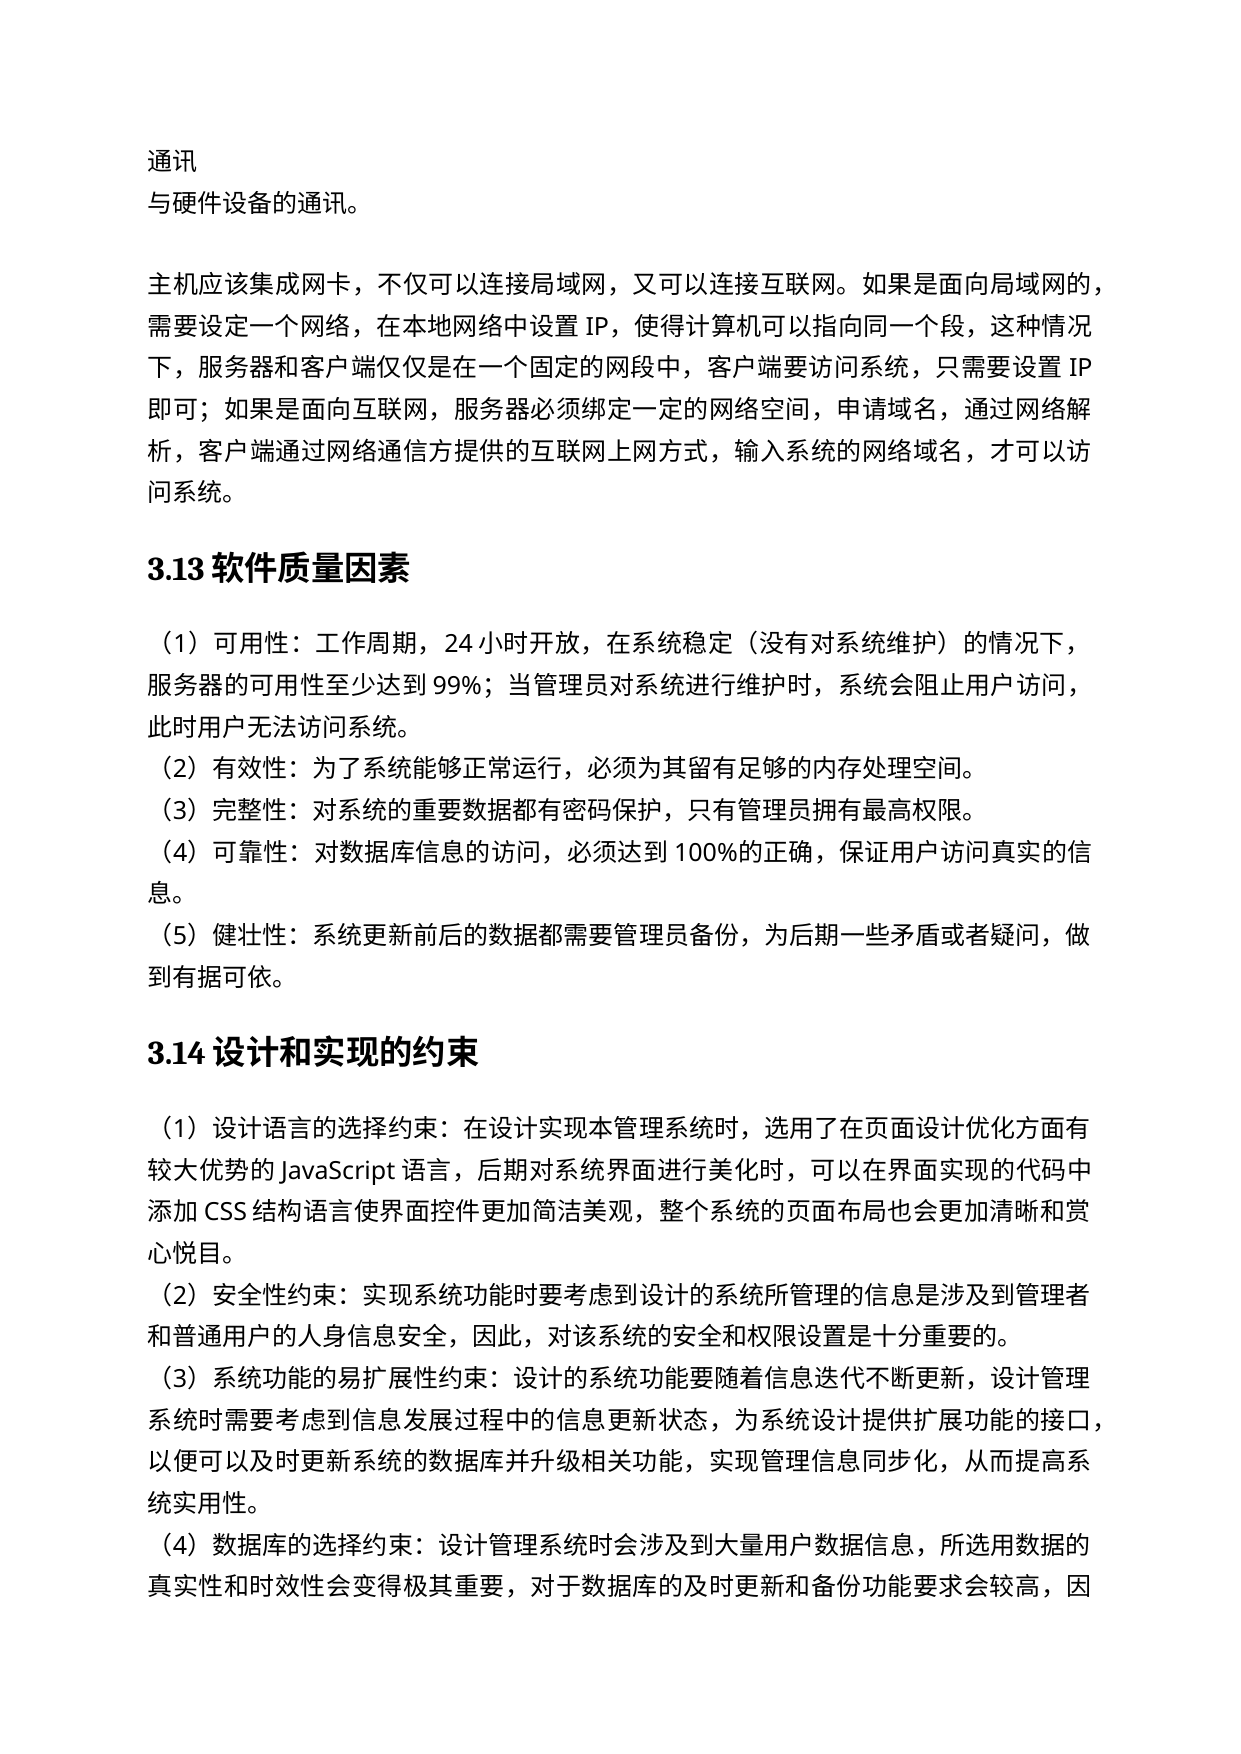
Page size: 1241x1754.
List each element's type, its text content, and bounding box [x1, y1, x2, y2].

text （1）可用性：工作周期，24小时开放，在系统稳定（没有对系统维护）的情况下，服务器的可用性至少达到99%；当管理员对系统进行维护时，系统会阻止用户访问，此时用户无法访问系统。 [148, 624, 1093, 743]
text （5）健壮性：系统更新前后的数据都需要管理员备份，为后期一些矛盾或者疑问，做到有据可依。 [148, 916, 1093, 993]
text （3）系统功能的易扩展性约束：设计的系统功能要随着信息迭代不断更新，设计管理系统时需要考虑到信息发展过程中的信息更新状态，为系统设计提供扩展功能的接口，以便可以及时更新系统的数据库并升级相关功能，实现管理信息同步化，从而提高系统实用性。 [148, 1358, 1093, 1520]
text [148, 1525, 1093, 1603]
text 主机应该集成网卡，不仅可以连接局域网，又可以连接互联网。如果是面向局域网的，需要设定一个网络，在本地网络中设置IP，使得计算机可以指向同一个段，这种情况下，服务器和客户端仅仅是在一个固定的网段中，客户端要访问系统，只需要设置IP即可；如果是面向互联网，服务器必须绑定一定的网络空间，申请域名，通过网络解析，客户端通过网络通信方提供的互联网上网方式，输入系统的网络域名，才可以访问系统。 [148, 264, 1093, 509]
text （3）完整性：对系统的重要数据都有密码保护，只有管理员拥有最高权限。 [148, 791, 1093, 827]
text 与硬件设备的通讯。 [148, 183, 1093, 220]
text （2）安全性约束：实现系统功能时要考虑到设计的系统所管理的信息是涉及到管理者和普通用户的人身信息安全，因此，对该系统的安全和权限设置是十分重要的。 [148, 1275, 1093, 1353]
subtitle 3.14设计和实现的约束 [148, 1026, 1093, 1074]
text （4）可靠性：对数据库信息的访问，必须达到100%的正确，保证用户访问真实的信息。 [148, 832, 1093, 910]
text （2）有效性：为了系统能够正常运行，必须为其留有足够的内存处理空间。 [148, 749, 1093, 785]
subtitle 3.13软件质量因素 [148, 541, 1093, 589]
text （1）设计语言的选择约束：在设计实现本管理系统时，选用了在页面设计优化方面有较大优势的JavaScript语言，后期对系统界面进行美化时，可以在界面实现的代码中添加CSS结构语言使界面控件更加简洁美观，整个系统的页面布局也会更加清晰和赏心悦目。 [148, 1108, 1093, 1270]
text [148, 142, 1093, 178]
